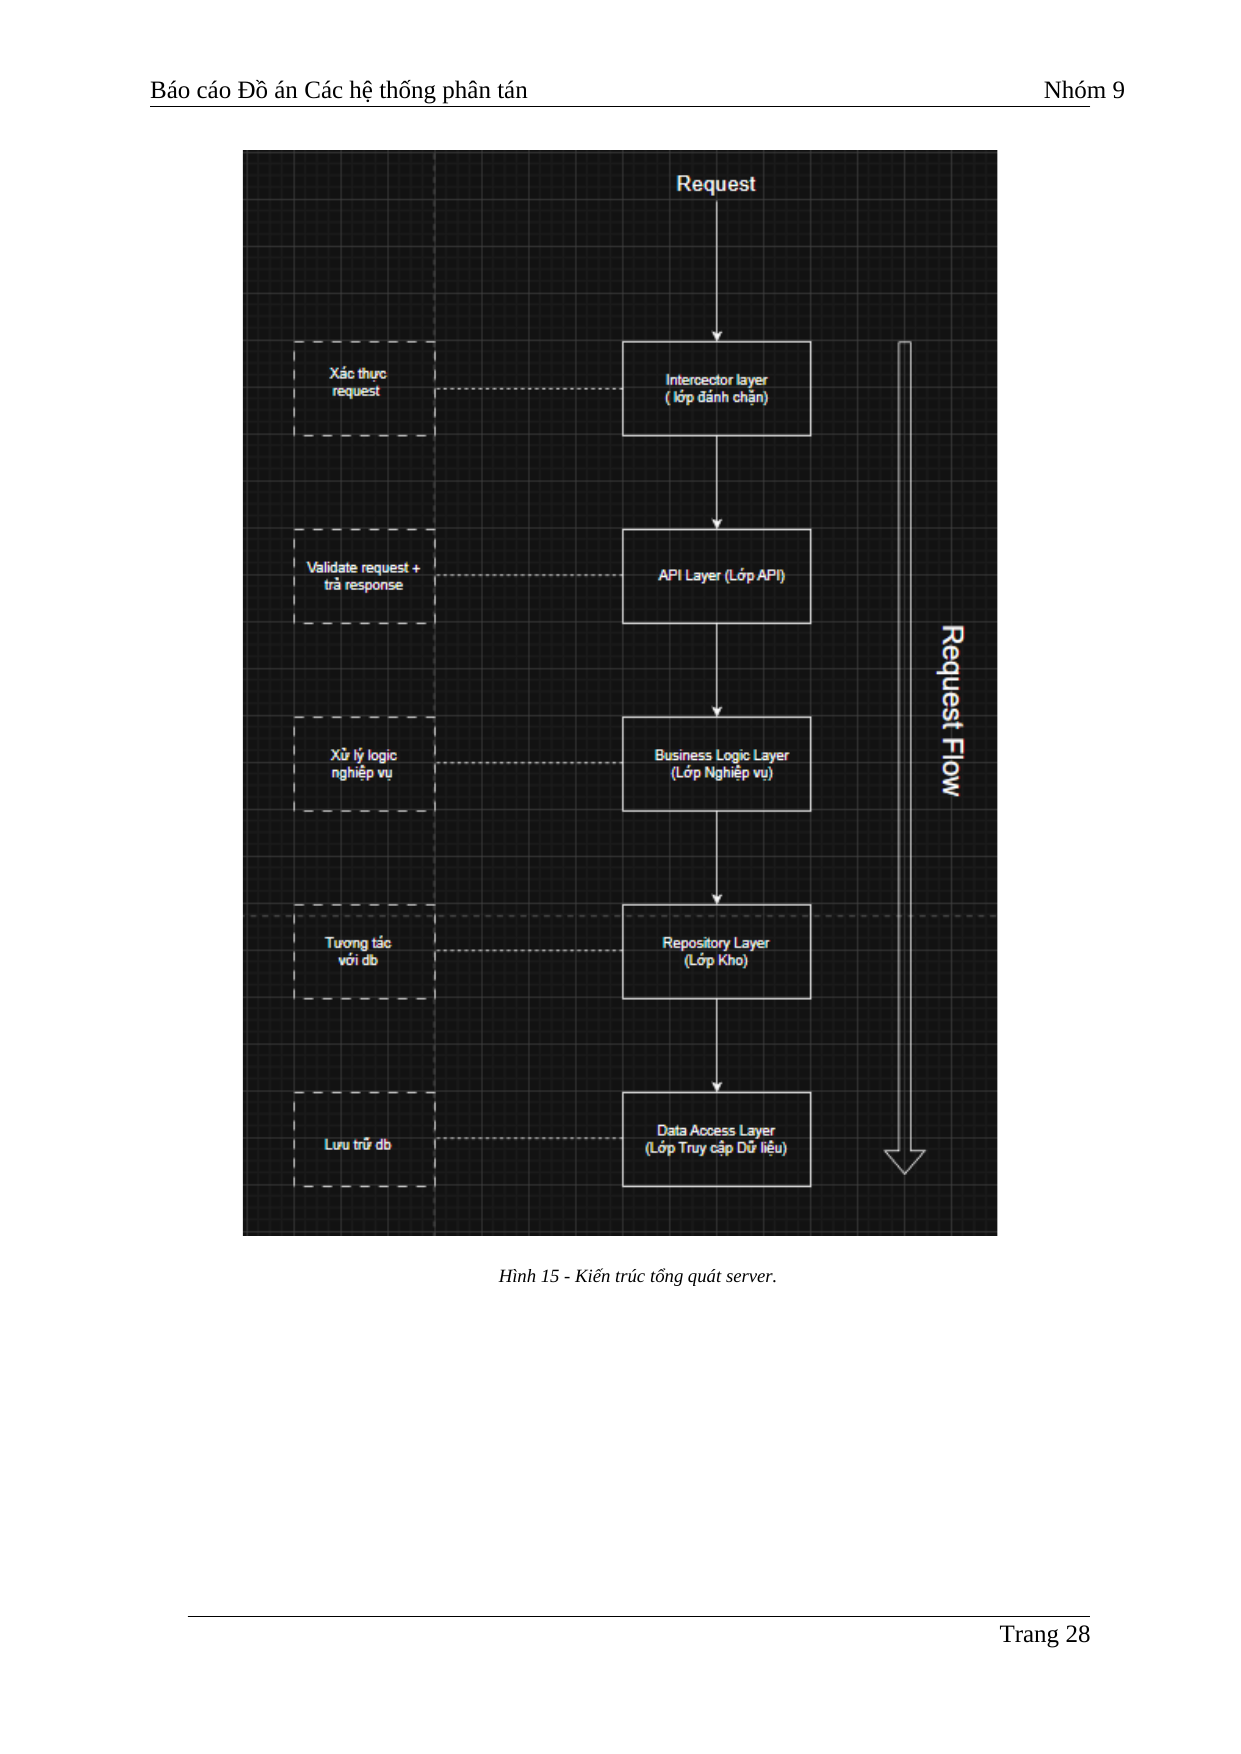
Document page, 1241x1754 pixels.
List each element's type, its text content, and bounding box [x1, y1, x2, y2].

text Hình 15 - Kiến trúc tổng quát server. [187, 1265, 1090, 1287]
picture [242, 150, 998, 1236]
